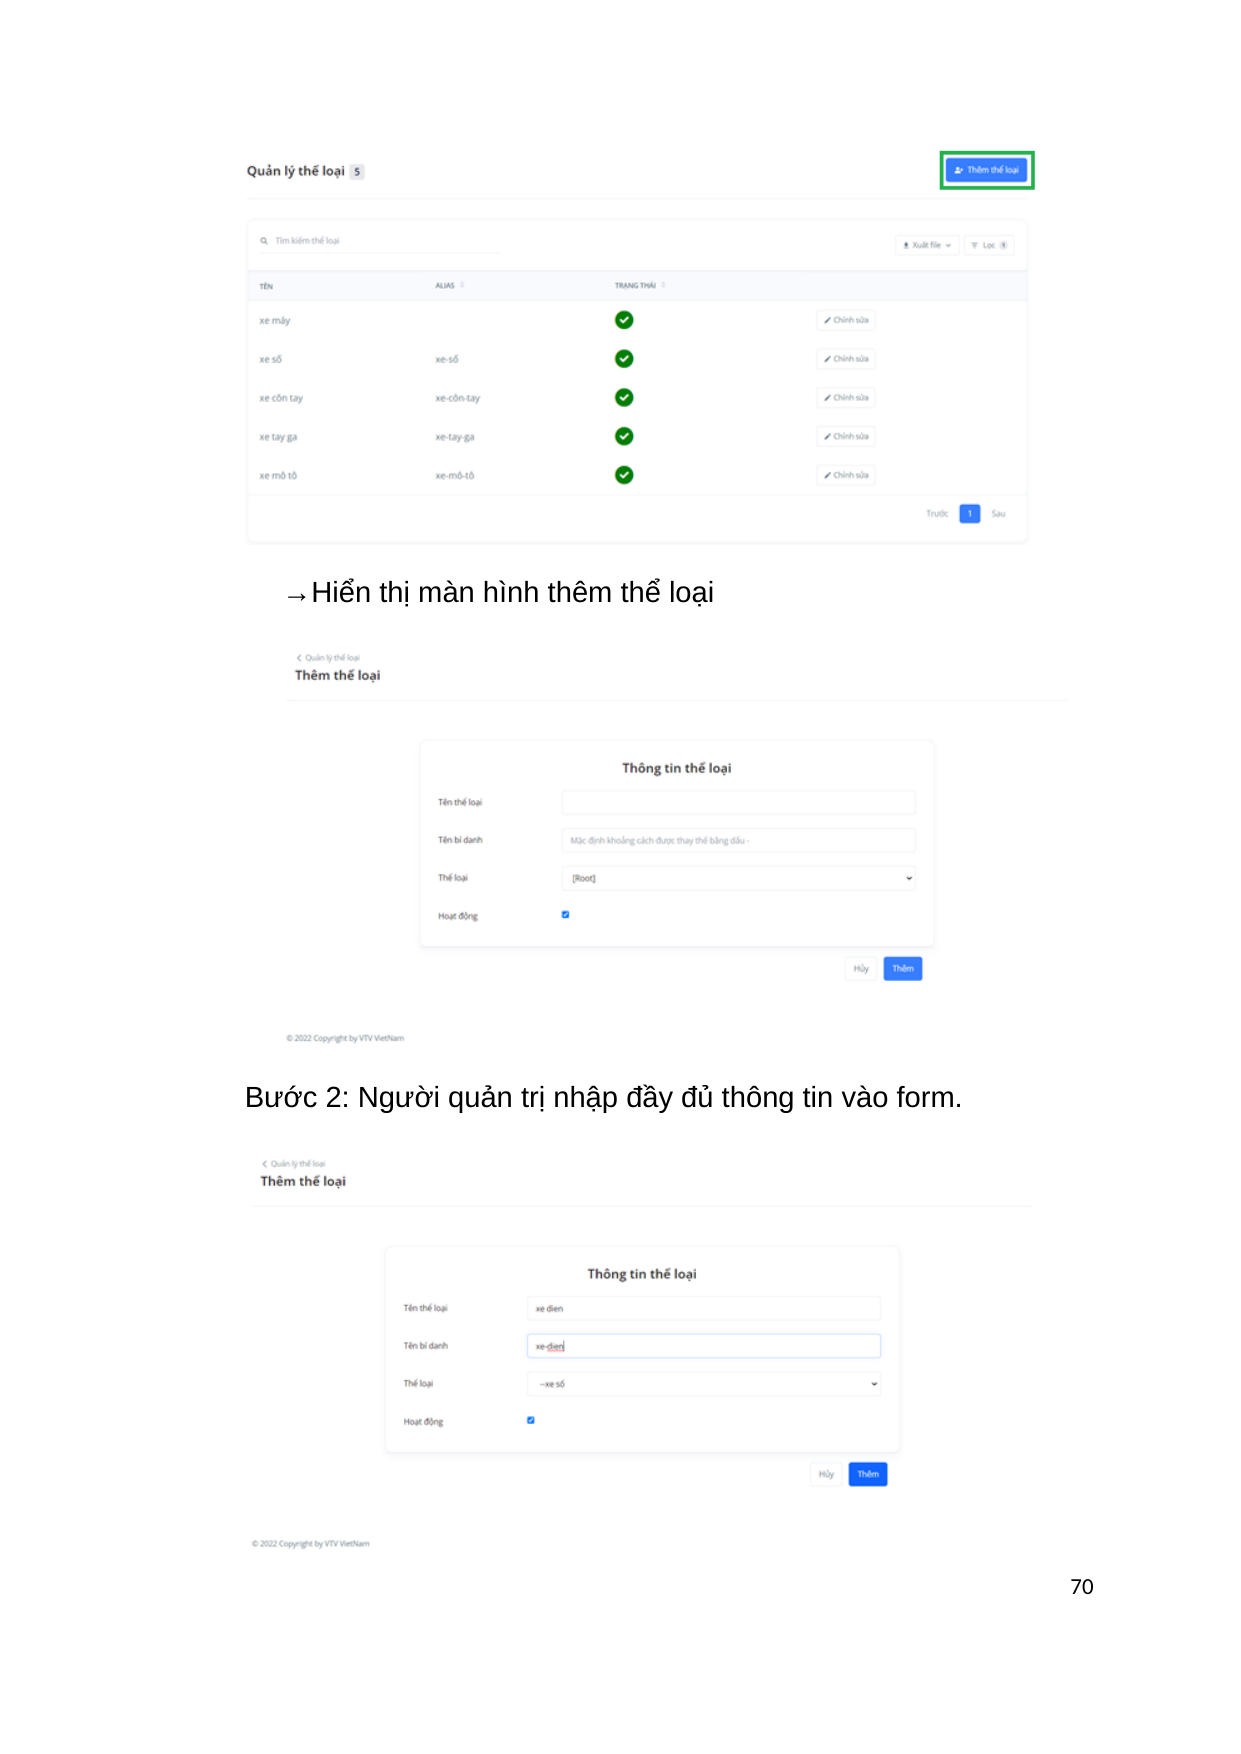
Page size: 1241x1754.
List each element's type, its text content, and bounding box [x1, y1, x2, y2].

picture [244, 1147, 1034, 1558]
picture [244, 147, 1040, 545]
list →Hiển thị màn hình thêm thể loại [188, 575, 1093, 609]
picture [282, 642, 1069, 1050]
list Bước 2: Người quản trị nhập đầy đủ thông tin vào form. [244, 1080, 1093, 1114]
